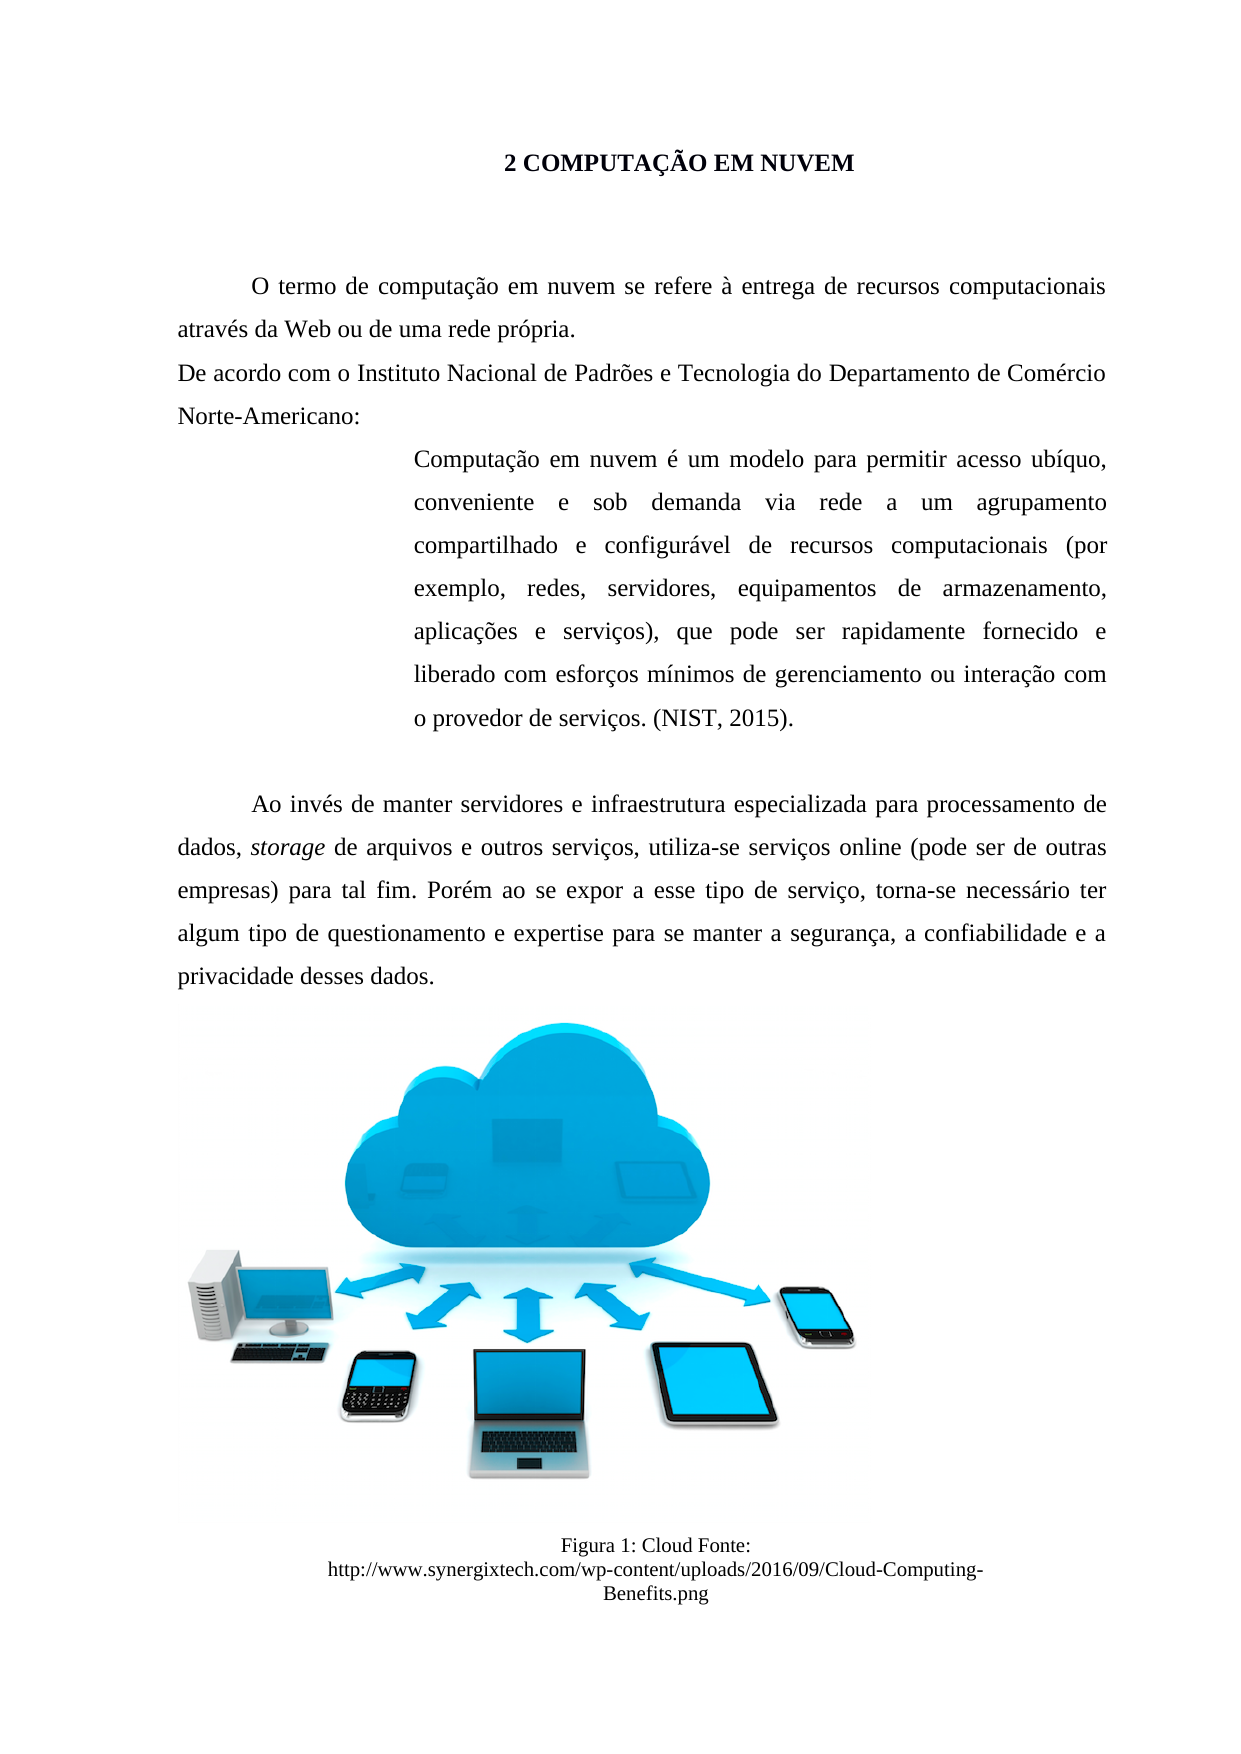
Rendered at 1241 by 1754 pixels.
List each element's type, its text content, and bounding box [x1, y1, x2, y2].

text Computação em nuvem é um modelo para permitir acesso ubíquo, conveniente e sob demanda via rede a um agrupamento compartilhado e configurável de recursos computacionais (por exemplo, redes, servidores, equipamentos de armazenamento, aplicações e serviços), que pode ser rapidamente fornecido e liberado com esforços mínimos de gerenciamento ou interação com o provedor de serviços. (NIST, 2015). [413, 444, 1107, 731]
text Ao invés de manter servidores e infraestrutura especializada para processamento de dados, storage de arquivos e outros serviços, utiliza-se serviços online (pode ser de outras empresas) para tal fim. Porém ao se expor a esse tipo de serviço, torna-se necessário ter algum tipo de questionamento e expertise para se manter a segurança, a confiabilidade e a privacidade desses dados. [177, 789, 1107, 990]
text De acordo com o Instituto Nacional de Padrões e Tecnologia do Departamento de Comércio Norte-Americano: [177, 358, 1107, 429]
picture [177, 1004, 872, 1523]
text O termo de computação em nuvem se refere à entrega de recursos computacionais através da Web ou de uma rede própria. [177, 271, 1107, 343]
text 2 COMPUTAÇÃO EM NUVEM [177, 148, 1107, 176]
